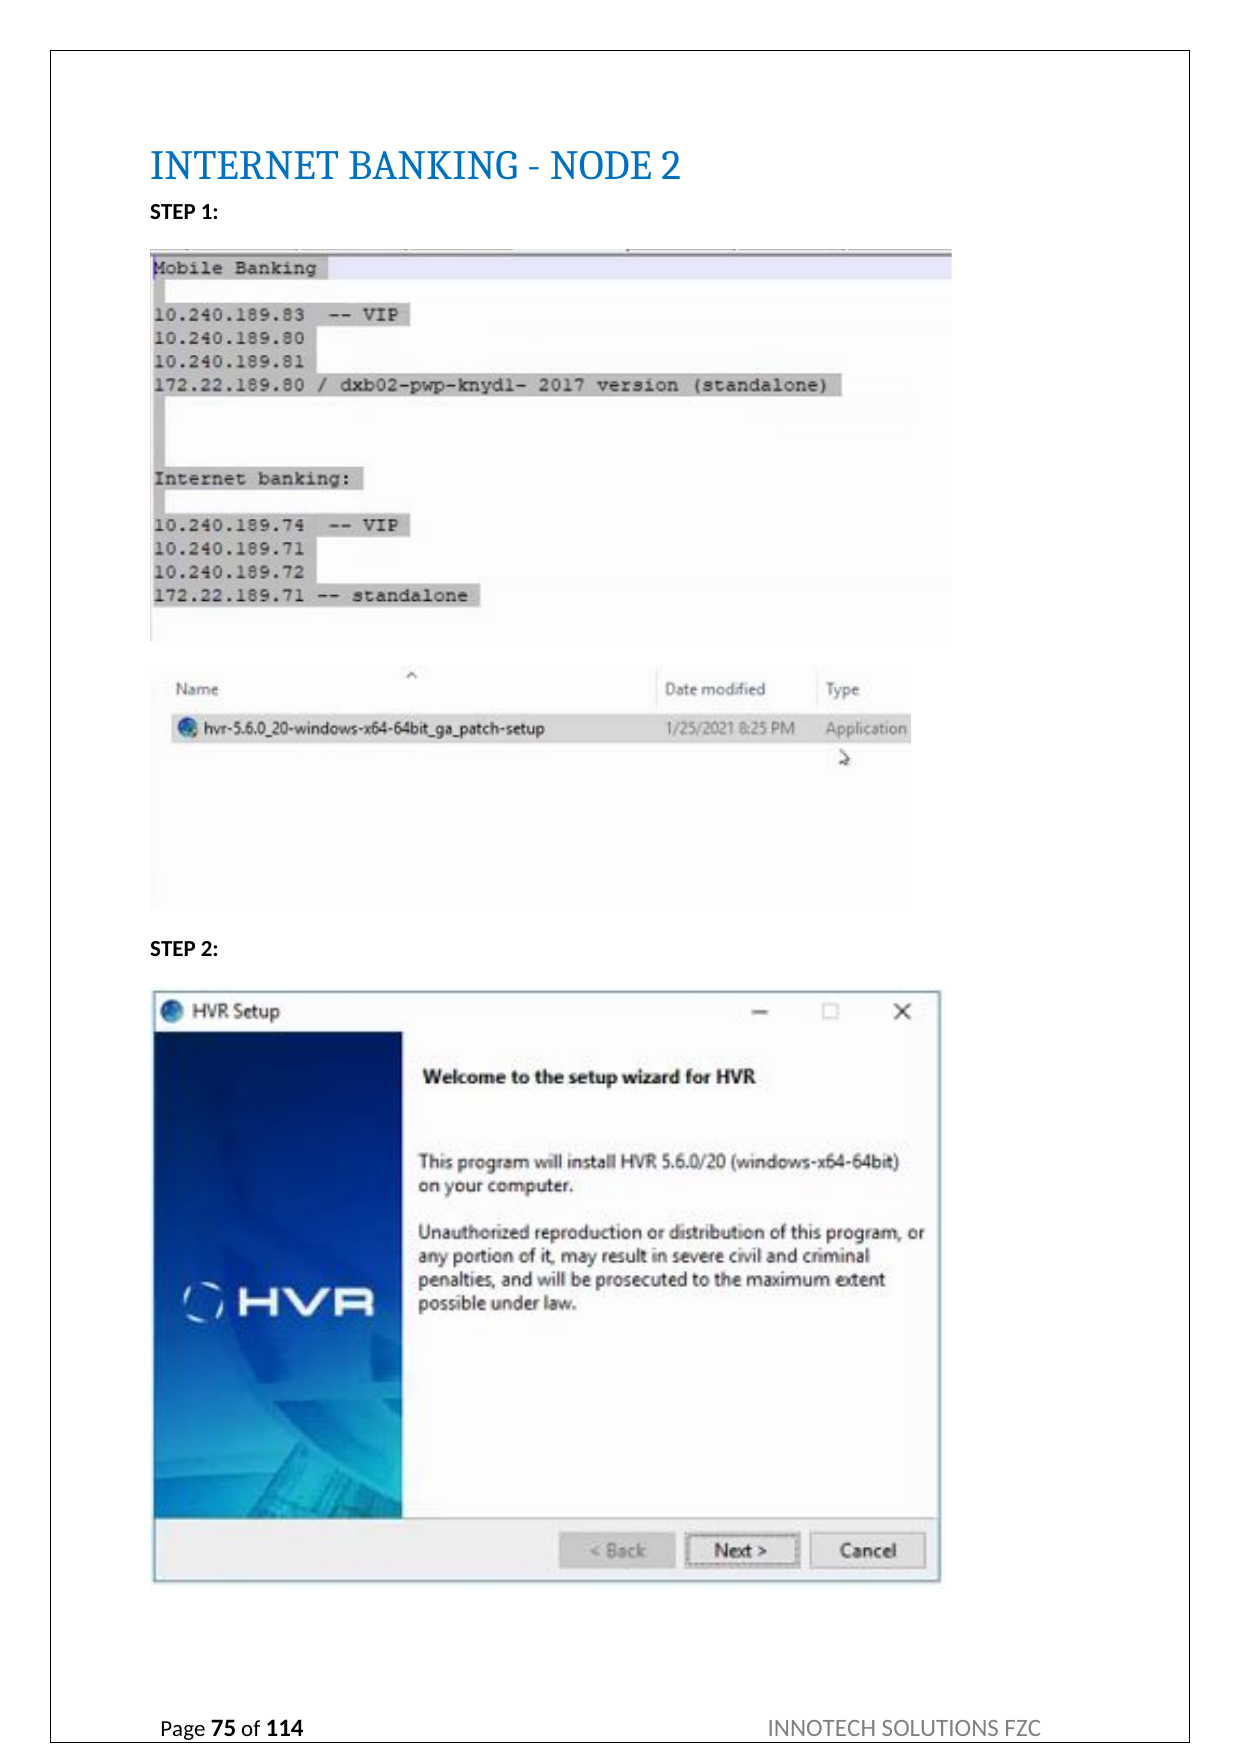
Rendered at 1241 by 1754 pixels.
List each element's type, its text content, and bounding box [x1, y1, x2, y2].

text STEP 2: [150, 934, 1152, 962]
picture [150, 987, 946, 1589]
picture [150, 665, 912, 910]
picture [150, 249, 952, 641]
text STEP 1: [150, 197, 1152, 225]
subtitle INTERNET BANKING - NODE 2 [150, 142, 1152, 189]
